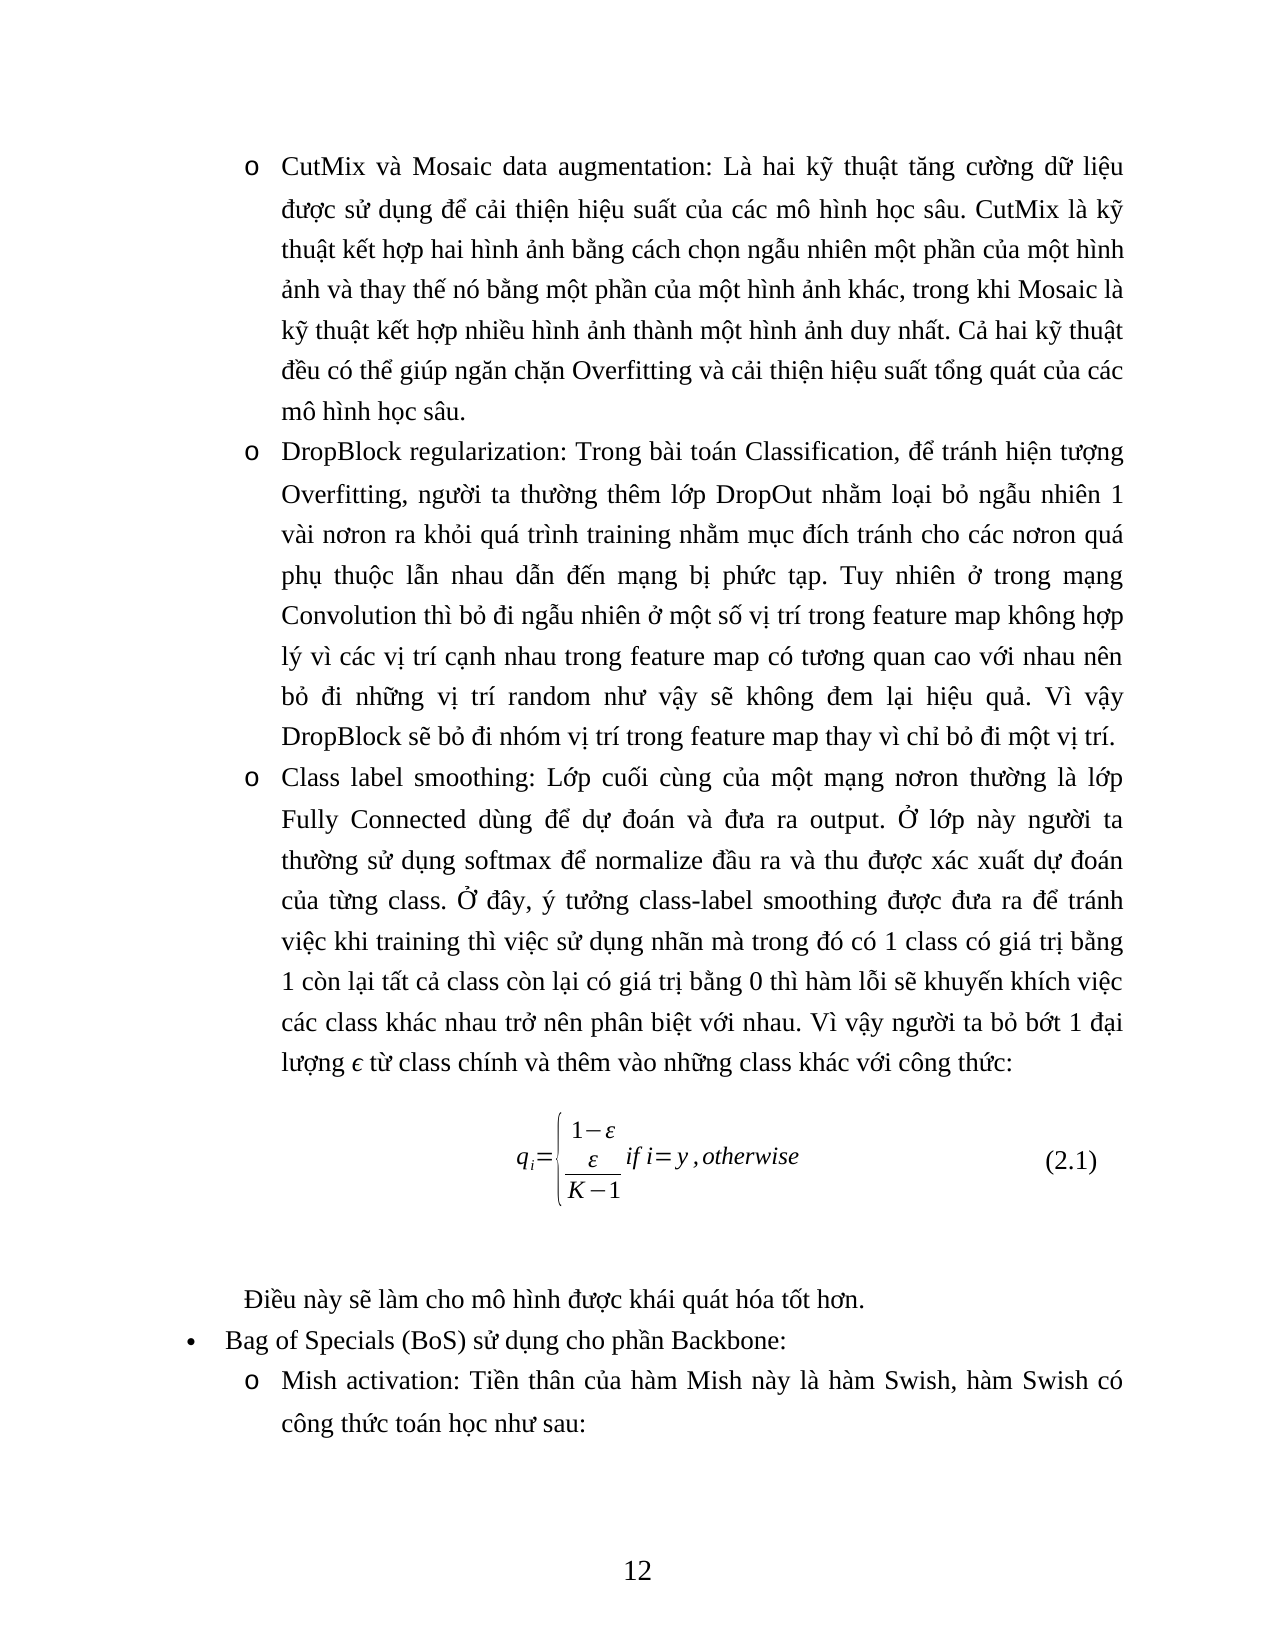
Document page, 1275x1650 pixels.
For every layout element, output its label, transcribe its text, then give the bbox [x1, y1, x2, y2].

table_header [300, 1099, 933, 1231]
table_header (2.1) [933, 1099, 1125, 1231]
list Class label smoothing: Lớp cuối cùng của một mạng nơron thường là lớp Fully Connected dùng để dự đoán và đưa ra output. Ở lớp này người ta thường sử dụng softmax để normalize đầu ra và thu được xác xuất dự đoán của từng class. Ở đây, ý tưởng class-label smoothing được đưa ra để tránh việc khi training thì việc sử dụng nhãn mà trong đó có 1 class có giá trị bằng 1 còn lại tất cả class còn lại có giá trị bằng 0 thì hàm lỗi sẽ khuyến khích việc các class khác nhau trở nên phân biệt với nhau. Vì vậy người ta bỏ bớt 1 đại lượng ϵ từ class chính và thêm vào những class khác với công thức: [244, 761, 1125, 1077]
list DropBlock regularization: Trong bài toán Classification, để tránh hiện tượng Overfitting, người ta thường thêm lớp DropOut nhằm loại bỏ ngẫu nhiên 1 vài nơron ra khỏi quá trình training nhằm mục đích tránh cho các nơron quá phụ thuộc lẫn nhau dẫn đến mạng bị phức tạp. Tuy nhiên ở trong mạng Convolution thì bỏ đi ngẫu nhiên ở một số vị trí trong feature map không hợp lý vì các vị trí cạnh nhau trong feature map có tương quan cao với nhau nên bỏ đi những vị trí random như vậy sẽ không đem lại hiệu quả. Vì vậy DropBlock sẽ bỏ đi nhóm vị trí trong feature map thay vì chỉ bỏ đi một vị trí. [244, 435, 1125, 752]
list Điều này sẽ làm cho mô hình được khái quát hóa tốt hơn. [244, 1283, 1125, 1315]
list Bag of Specials (BoS) sử dụng cho phần Backbone: [187, 1324, 1125, 1355]
list CutMix và Mosaic data augmentation: Là hai kỹ thuật tăng cường dữ liệu được sử dụng để cải thiện hiệu suất của các mô hình học sâu. CutMix là kỹ thuật kết hợp hai hình ảnh bằng cách chọn ngẫu nhiên một phần của một hình ảnh và thay thế nó bằng một phần của một hình ảnh khác, trong khi Mosaic là kỹ thuật kết hợp nhiều hình ảnh thành một hình ảnh duy nhất. Cả hai kỹ thuật đều có thể giúp ngăn chặn Overfitting và cải thiện hiệu suất tổng quát của các mô hình học sâu. [244, 150, 1125, 426]
list Mish activation: Tiền thân của hàm Mish này là hàm Swish, hàm Swish có công thức toán học như sau: [244, 1364, 1125, 1438]
